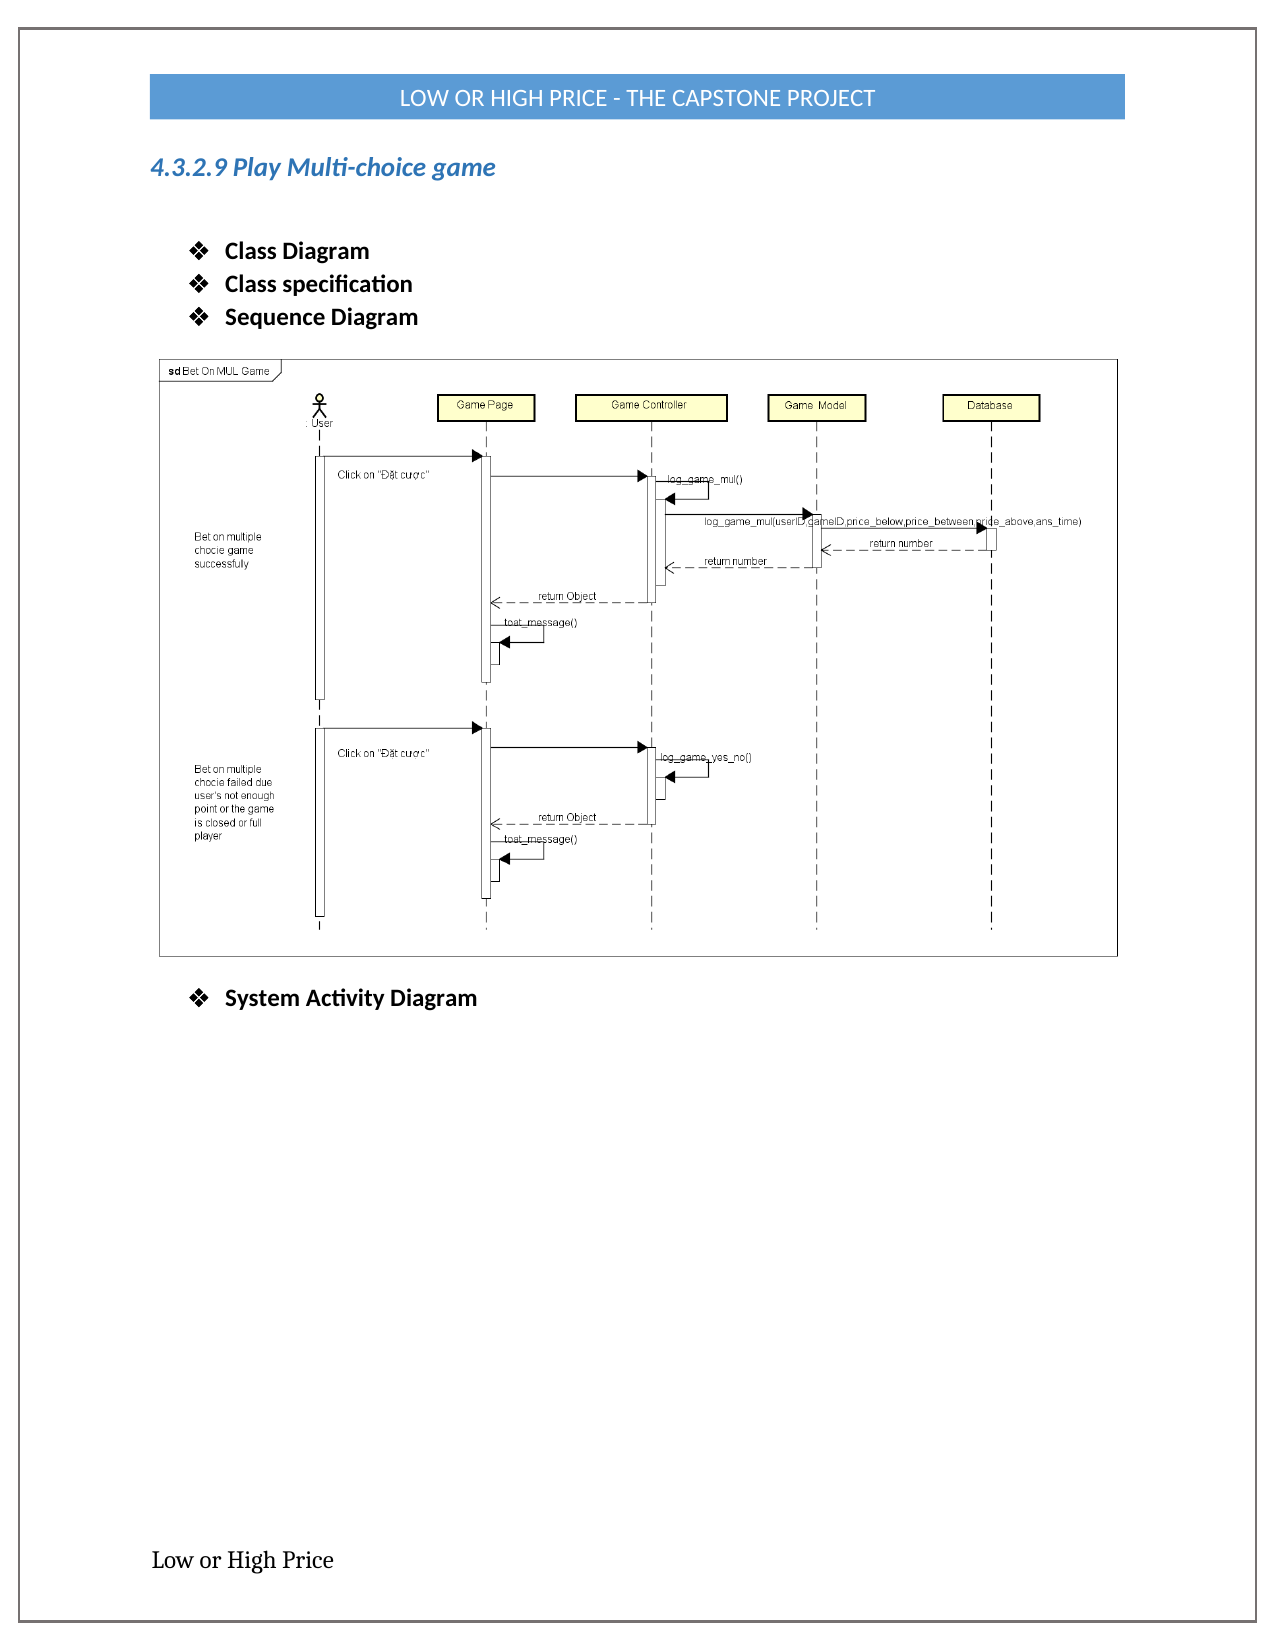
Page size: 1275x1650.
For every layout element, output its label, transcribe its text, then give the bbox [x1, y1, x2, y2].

list Class Diagram [187, 235, 1125, 266]
list System Activity Diagram [187, 982, 1125, 1013]
subtitle 4.3.2.9 Play Multi-choice game [150, 150, 1125, 183]
list Class specification [187, 268, 1125, 299]
picture [150, 350, 1125, 964]
list Sequence Diagram [187, 301, 1125, 332]
